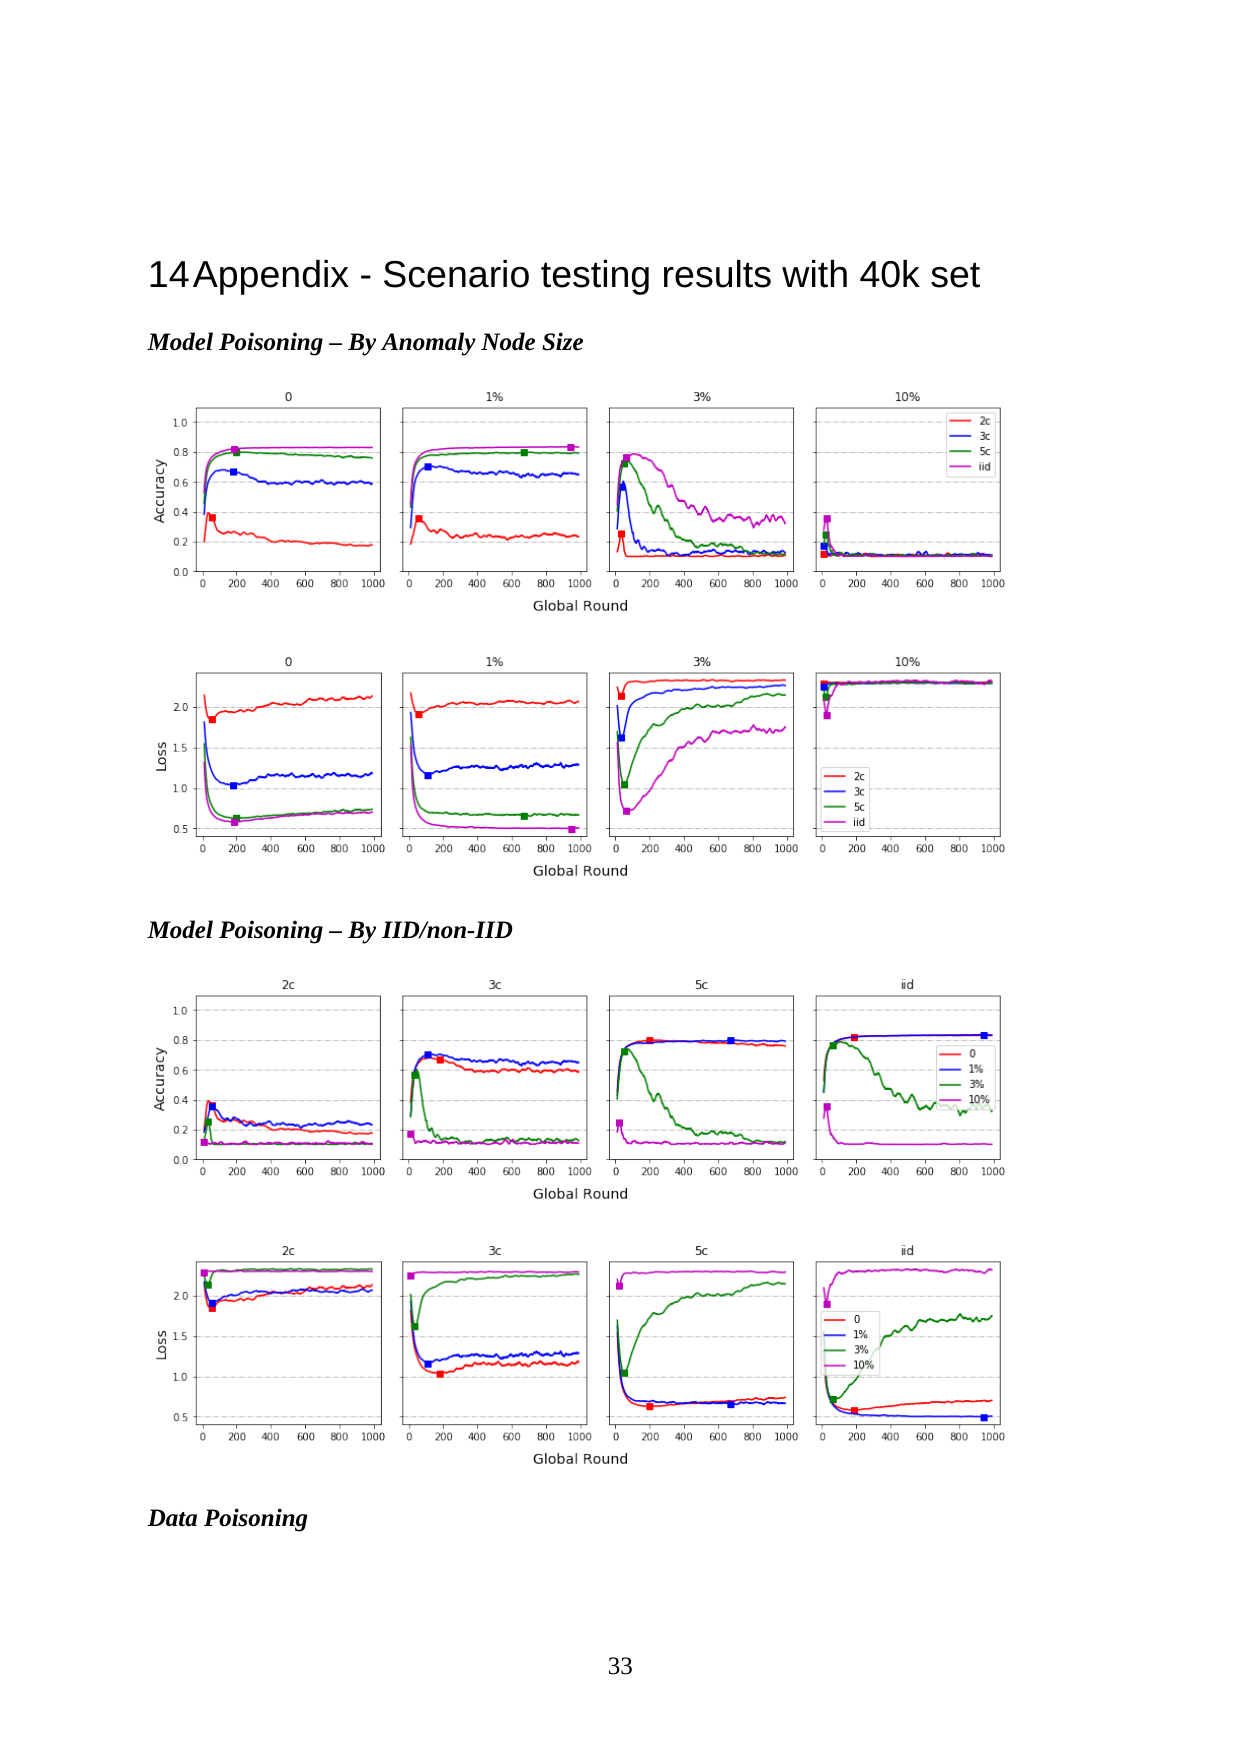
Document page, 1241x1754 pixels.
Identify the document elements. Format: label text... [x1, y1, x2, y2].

text Model Poisoning – By Anomaly Node Size [148, 327, 1092, 356]
picture [147, 973, 1013, 1209]
picture [147, 384, 1013, 621]
subtitle Appendix - Scenario testing results with 40k set [148, 252, 1092, 295]
picture [147, 1238, 1013, 1474]
picture [147, 650, 1013, 886]
text Model Poisoning – By IID/non-IID [148, 915, 1092, 944]
text Data Poisoning [148, 1503, 1092, 1532]
